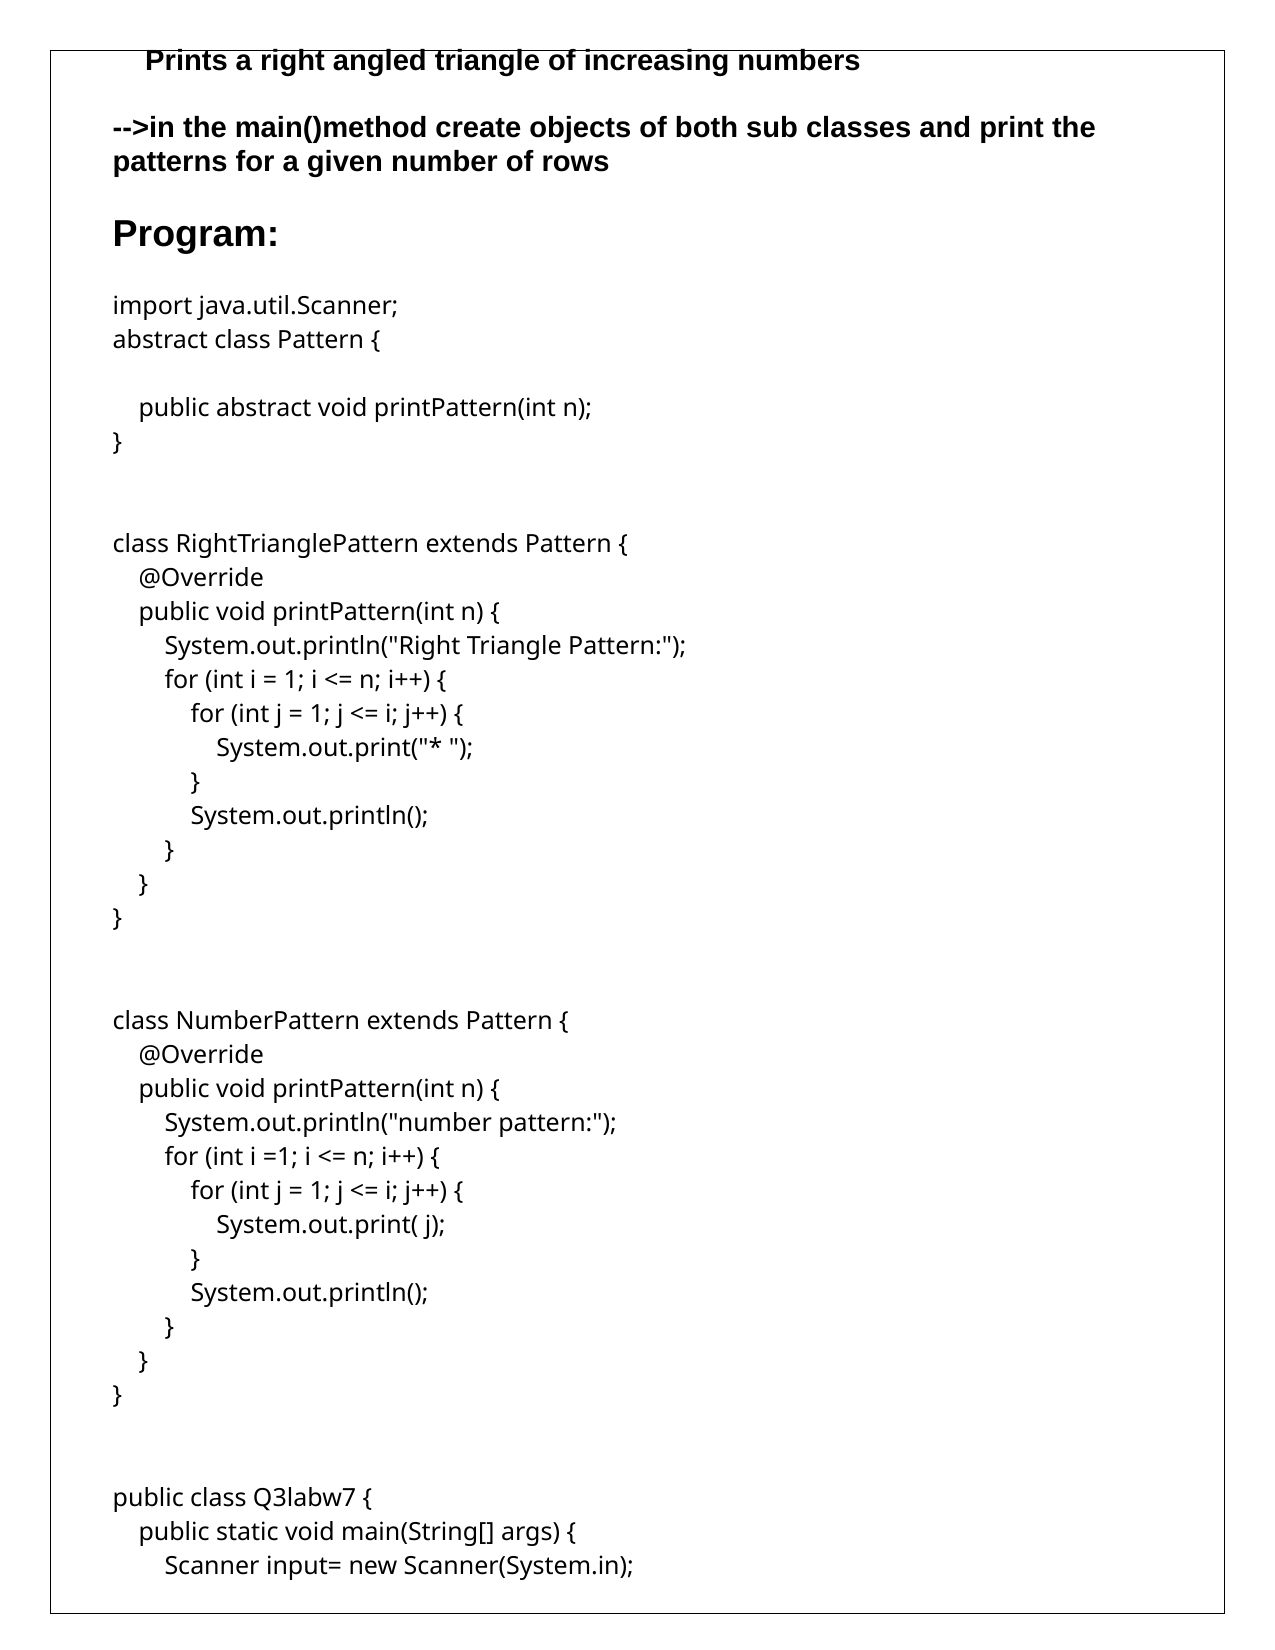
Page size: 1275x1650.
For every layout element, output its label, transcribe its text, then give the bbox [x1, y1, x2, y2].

list } [112, 1377, 1193, 1411]
list } [112, 1309, 1193, 1343]
list for (int j = 1; j <= i; j++) { [112, 1173, 1193, 1207]
list System.out.println(); [112, 798, 1193, 832]
list System.out.println("Right Triangle Pattern:"); [112, 628, 1193, 662]
list } [112, 832, 1193, 866]
list System.out.println(); [112, 1275, 1193, 1309]
list } [112, 423, 1193, 457]
list -->in the main()method create objects of both sub classes and print the patterns for a given number of rows [112, 110, 1193, 177]
list for (int i =1; i <= n; i++) { [112, 1138, 1193, 1173]
list } [112, 1241, 1193, 1275]
list for (int j = 1; j <= i; j++) { [112, 696, 1193, 730]
list System.out.println("number pattern:"); [112, 1104, 1193, 1138]
list import java.util.Scanner; [112, 287, 1193, 322]
list public static void main(String[] args) { [112, 1513, 1193, 1547]
list class NumberPattern extends Pattern { [112, 1002, 1193, 1036]
list @Override [112, 559, 1193, 593]
list Scanner input= new Scanner(System.in); [112, 1547, 1193, 1581]
list Prints a right angled triangle of increasing numbers [112, 51, 1193, 77]
list @Override [112, 1036, 1193, 1070]
list public abstract void printPattern(int n); [112, 389, 1193, 423]
list public void printPattern(int n) { [112, 1070, 1193, 1104]
list } [112, 1343, 1193, 1377]
list } [112, 866, 1193, 900]
list public class Q3labw7 { [112, 1479, 1193, 1513]
list public void printPattern(int n) { [112, 593, 1193, 628]
list System.out.print( j); [112, 1207, 1193, 1241]
list System.out.print("* "); [112, 730, 1193, 764]
list } [112, 900, 1193, 934]
list } [112, 764, 1193, 798]
list abstract class Pattern { [112, 322, 1193, 356]
list Program: [112, 211, 1193, 254]
list for (int i = 1; i <= n; i++) { [112, 662, 1193, 696]
list class RightTrianglePattern extends Pattern { [112, 525, 1193, 559]
